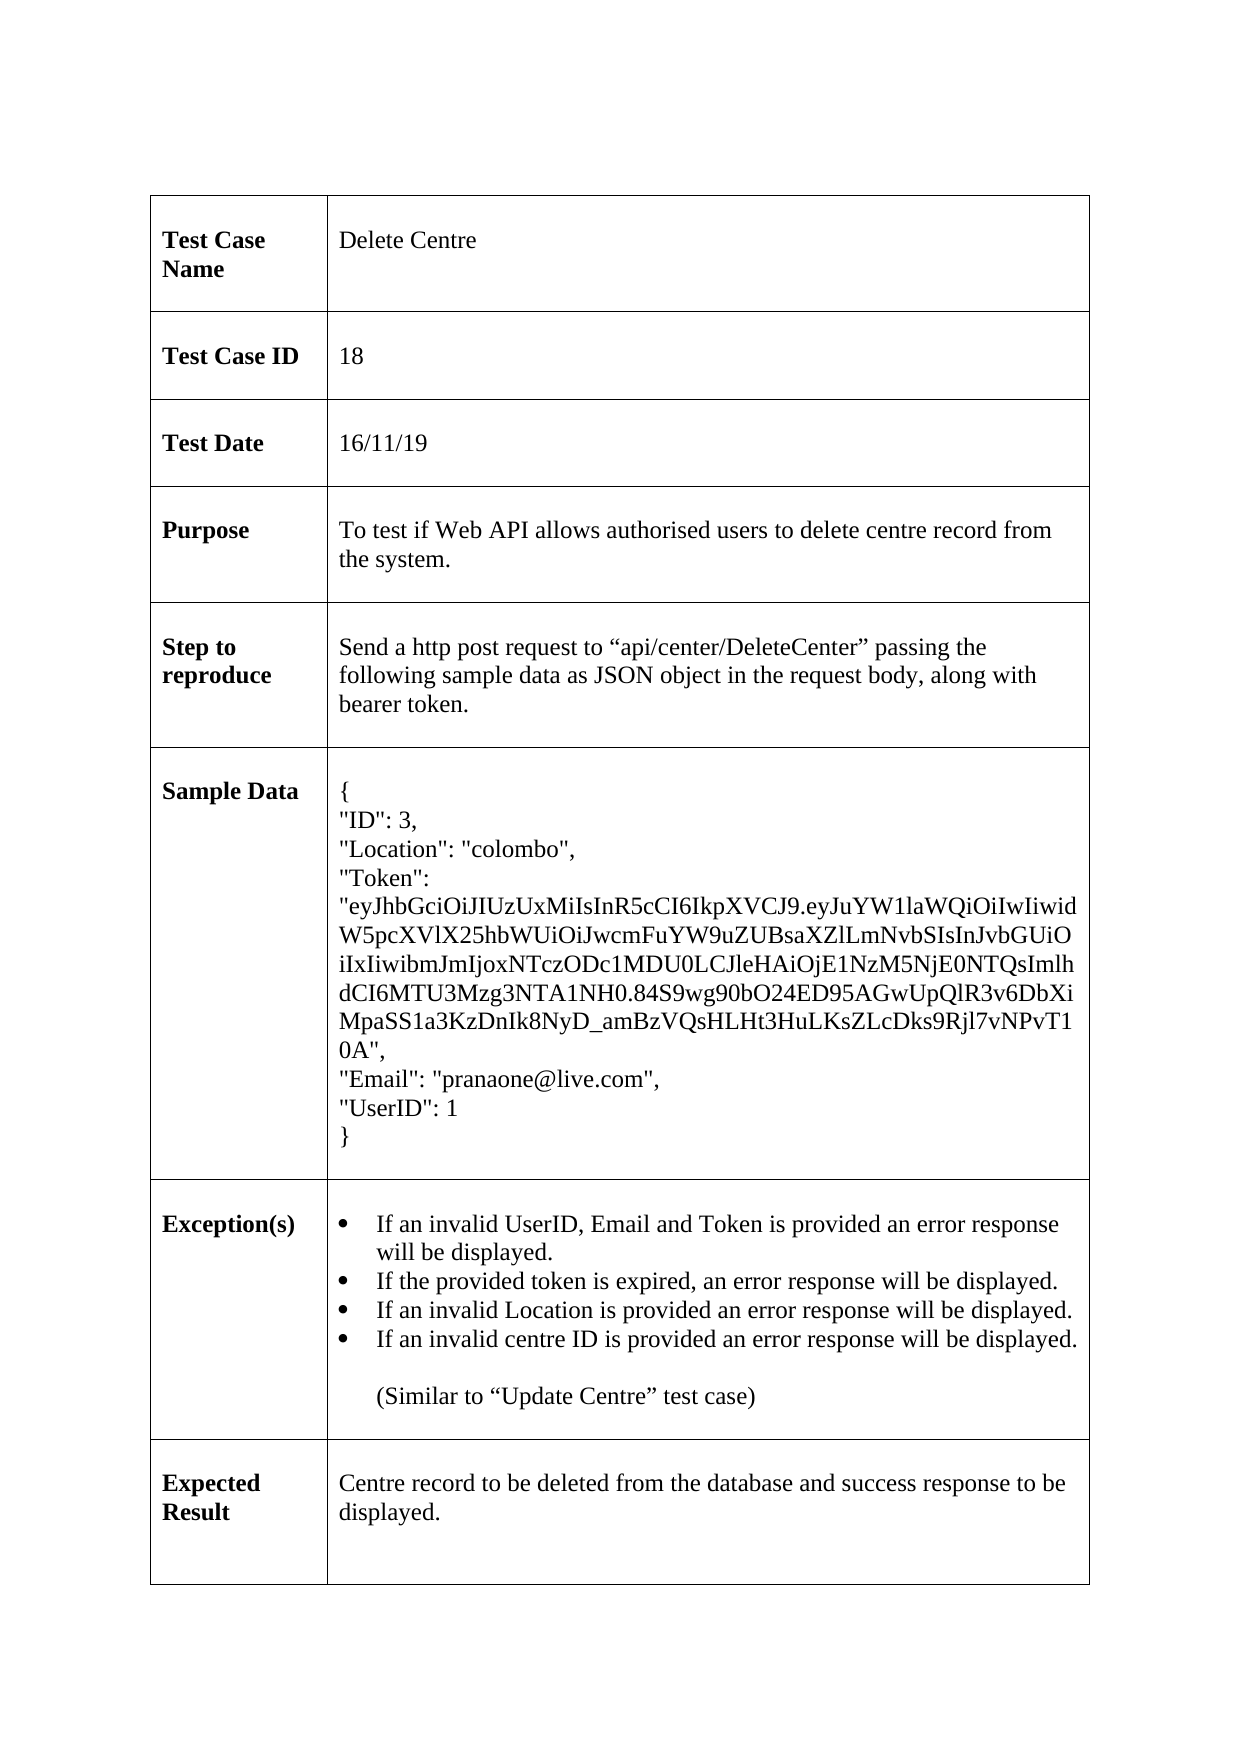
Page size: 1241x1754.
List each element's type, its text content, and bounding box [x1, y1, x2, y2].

table_header Test Case Name [151, 196, 327, 311]
table_cell Exception(s) [151, 1180, 327, 1439]
table_cell Step to reproduce [151, 603, 327, 747]
table_header Delete Centre [328, 196, 1089, 311]
table_cell Purpose [151, 487, 327, 602]
table_cell Test Case ID [151, 312, 327, 398]
table_cell Centre record to be deleted from the database and success response to be displayed. [328, 1440, 1089, 1583]
table_cell 18 [328, 312, 1089, 398]
table_cell 16/11/19 [328, 400, 1089, 486]
table_cell Test Date [151, 400, 327, 486]
table_cell To test if Web API allows authorised users to delete centre record from the system. [328, 487, 1089, 602]
table_cell Send a http post request to “api/center/DeleteCenter” passing the following sample data as JSON object in the request body, along with bearer token. [328, 603, 1089, 747]
table_cell { "ID": 3, "Location": "colombo", "Token": "eyJhbGciOiJIUzUxMiIsInR5cCI6IkpXVCJ9.eyJuYW1laWQiOiIwIiwidW5pcXVlX25hbWUiOiJwcmFuYW9uZUBsaXZlLmNvbSIsInJvbGUiOiIxIiwibmJmIjoxNTczODc1MDU0LCJleHAiOjE1NzM5NjE0NTQsImlhdCI6MTU3Mzg3NTA1NH0.84S9wg90bO24ED95AGwUpQlR3v6DbXiMpaSS1a3KzDnIk8NyD_amBzVQsHLHt3HuLKsZLcDks9Rjl7vNPvT10A", "Email": "pranaone@live.com", "UserID": 1 } [328, 748, 1089, 1179]
table_cell If an invalid UserID, Email and Token is provided an error response will be displayed. If the provided token is expired, an error response will be displayed. If an invalid Location is provided an error response will be displayed. If an invalid centre ID is provided an error response will be displayed. (Similar to “Update Centre” test case) [328, 1180, 1089, 1439]
table_cell Expected Result [151, 1440, 327, 1583]
table_cell Sample Data [151, 748, 327, 1179]
